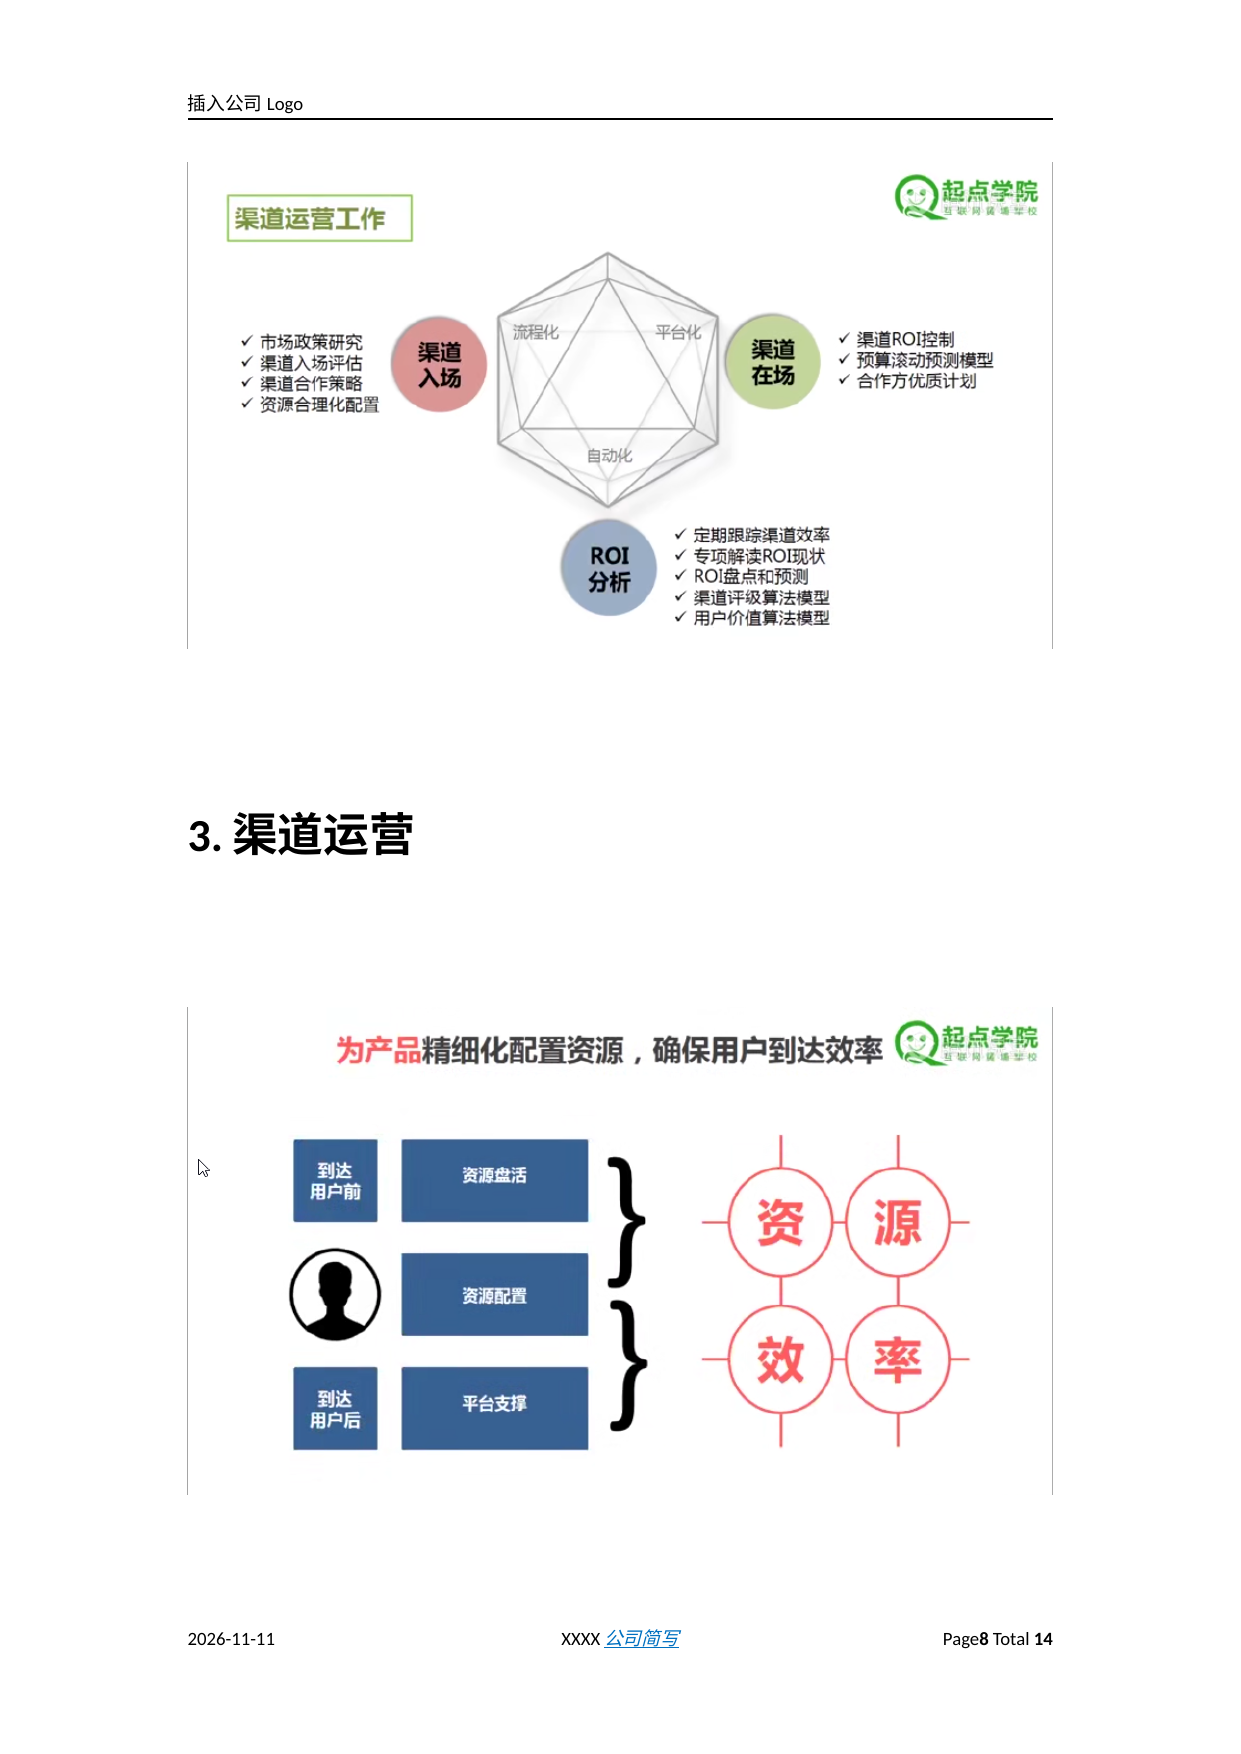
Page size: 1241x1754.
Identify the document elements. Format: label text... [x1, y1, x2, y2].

subtitle 渠道运营 [187, 782, 1053, 880]
picture [187, 162, 1053, 649]
picture [187, 1007, 1053, 1495]
